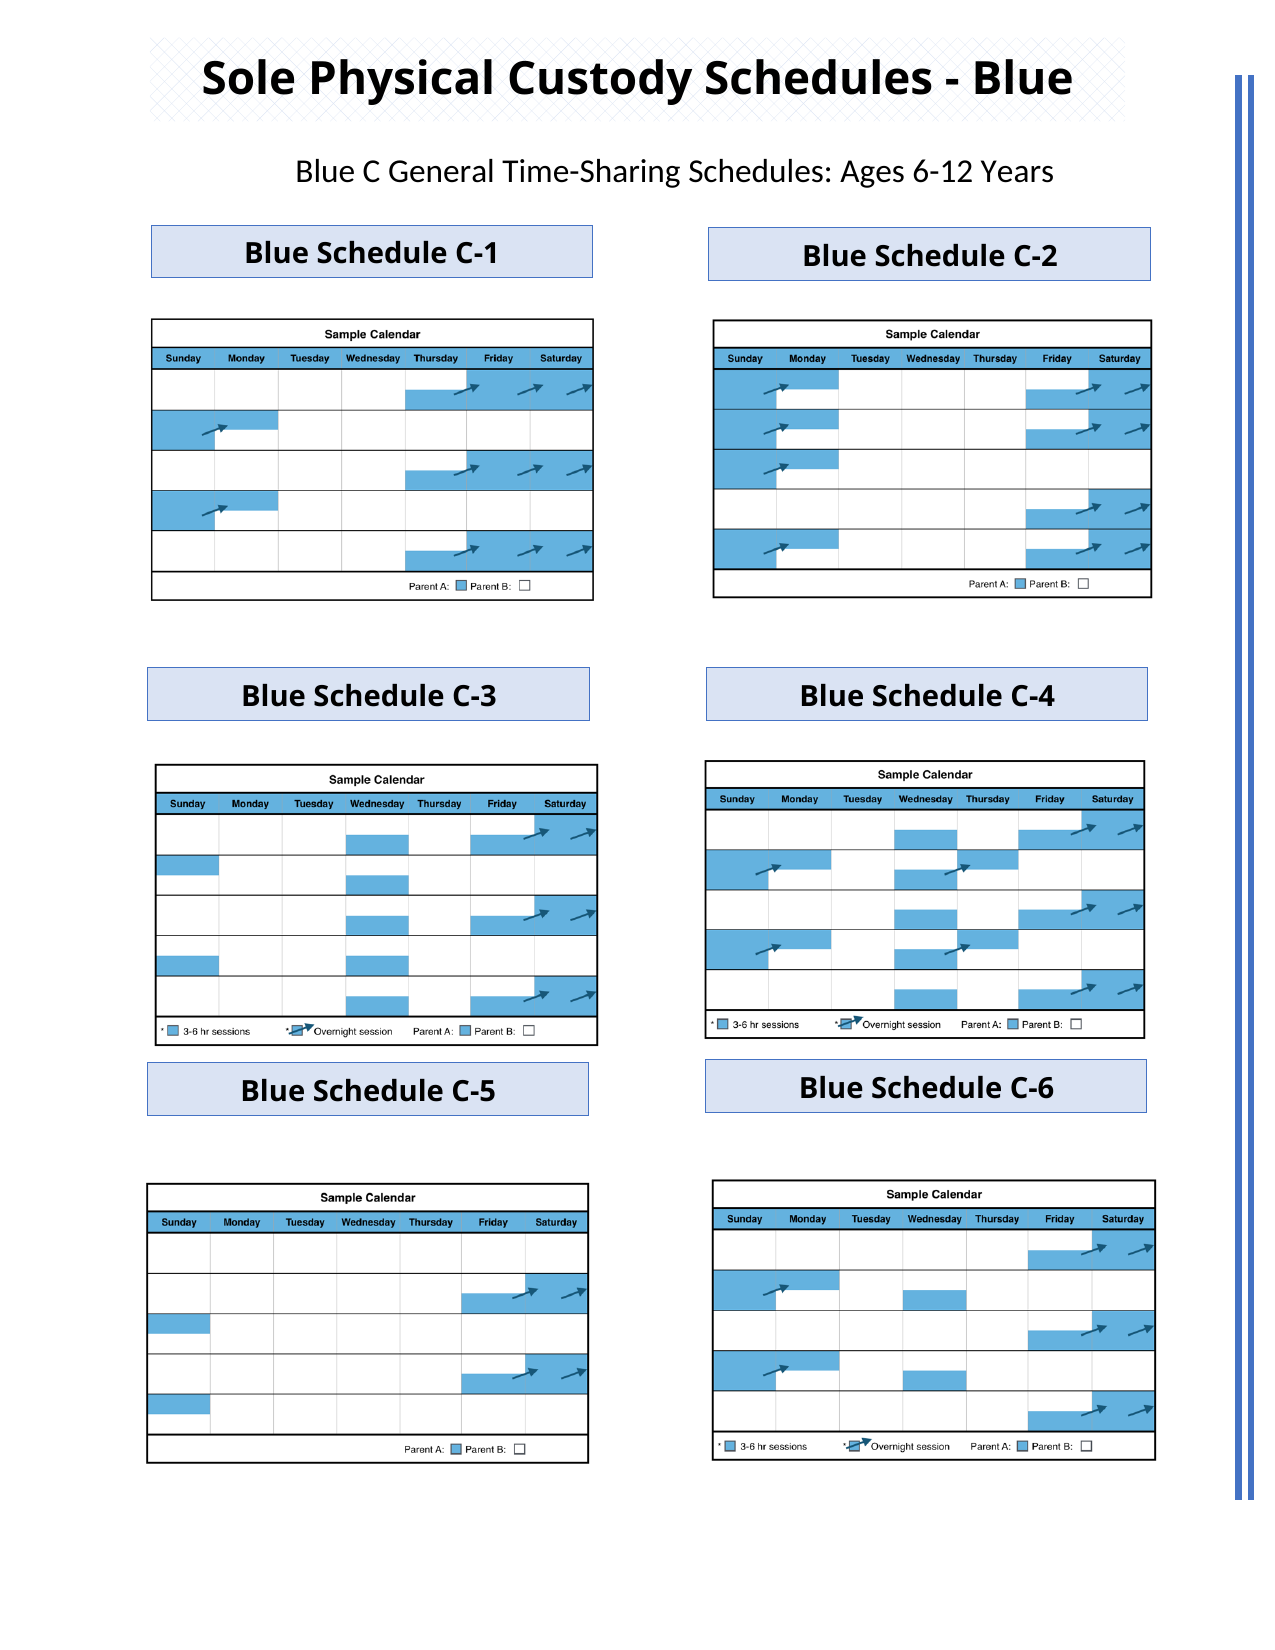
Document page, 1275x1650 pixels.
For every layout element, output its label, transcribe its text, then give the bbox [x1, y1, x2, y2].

picture [699, 754, 1150, 1046]
picture [147, 313, 598, 605]
subtitle Blue C General Time-Sharing Schedules: Ages 6-12 Years [150, 150, 1125, 191]
picture [150, 760, 600, 1050]
picture [707, 315, 1158, 604]
picture [143, 1180, 594, 1468]
picture [707, 1175, 1161, 1465]
